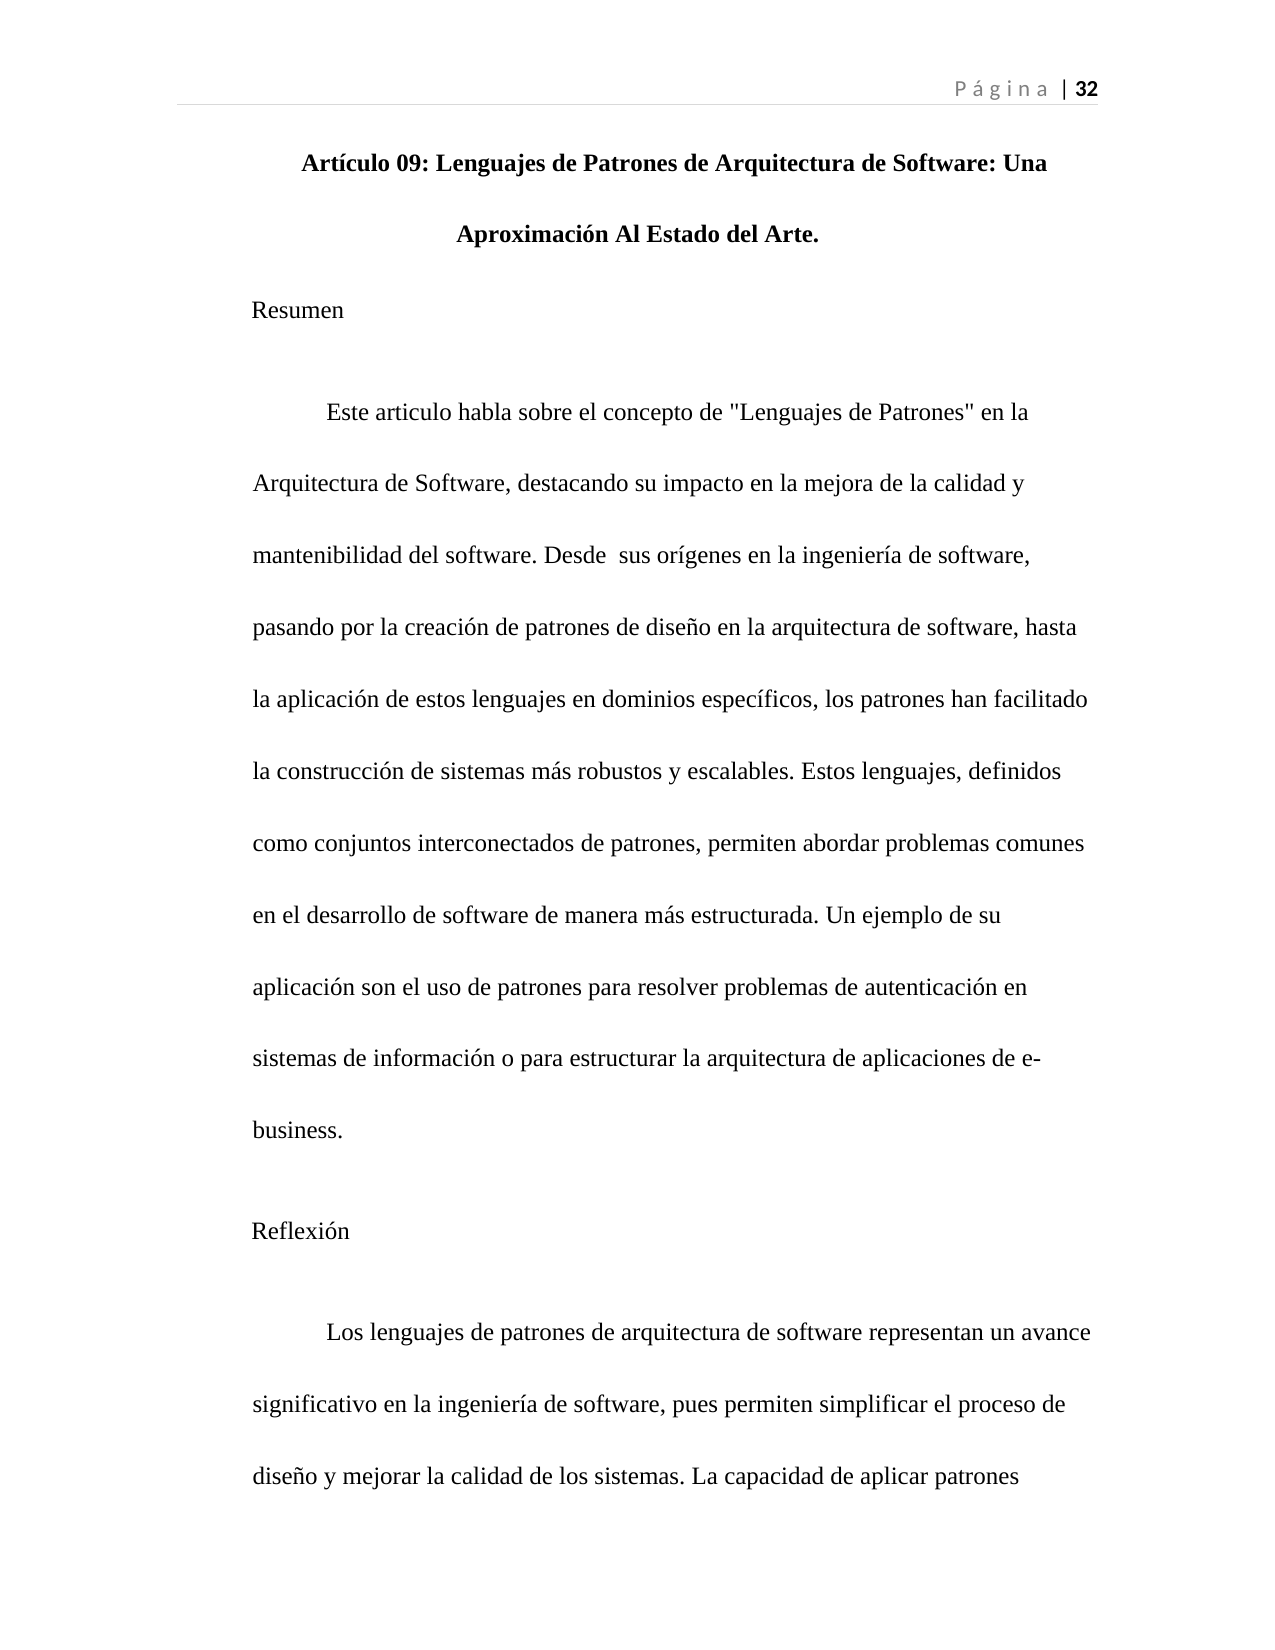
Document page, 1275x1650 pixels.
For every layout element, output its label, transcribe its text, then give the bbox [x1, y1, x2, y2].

subtitle Artículo 09: Lenguajes de Patrones de Arquitectura de Software: Una Aproximación Al Estado del Arte. [177, 148, 1098, 248]
subtitle Reflexión [177, 1216, 1098, 1245]
subtitle Resumen [177, 296, 1098, 324]
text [252, 1317, 1098, 1490]
text Este articulo habla sobre el concepto de "Lenguajes de Patrones" en la Arquitectura de Software, destacando su impacto en la mejora de la calidad y mantenibilidad del software. Desde sus orígenes en la ingeniería de software, pasando por la creación de patrones de diseño en la arquitectura de software, hasta la aplicación de estos lenguajes en dominios específicos, los patrones han facilitado la construcción de sistemas más robustos y escalables. Estos lenguajes, definidos como conjuntos interconectados de patrones, permiten abordar problemas comunes en el desarrollo de software de manera más estructurada. Un ejemplo de su aplicación son el uso de patrones para resolver problemas de autenticación en sistemas de información o para estructurar la arquitectura de aplicaciones de e-business. [252, 397, 1098, 1144]
